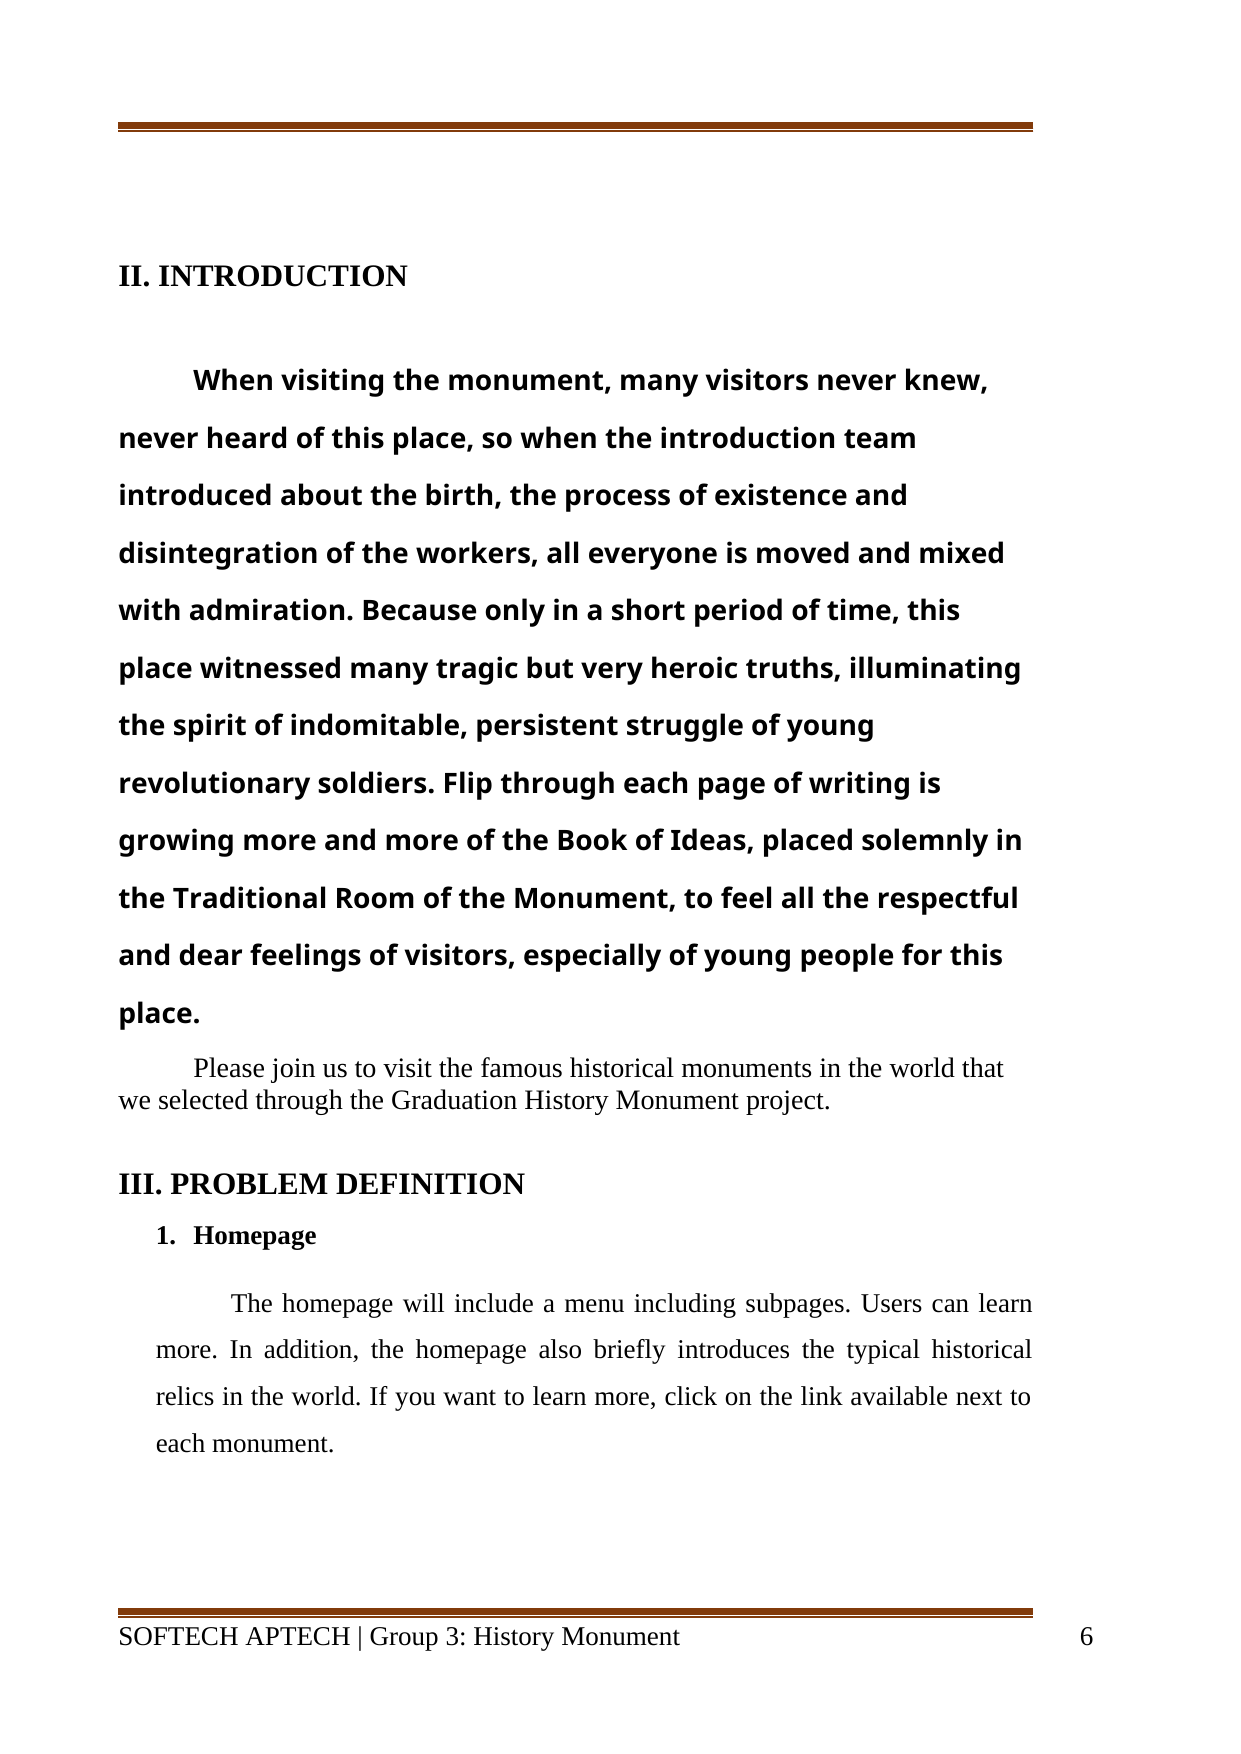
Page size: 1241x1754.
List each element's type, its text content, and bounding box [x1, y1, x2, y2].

text Please join us to visit the famous historical monuments in the world that we selected through the Graduation History Monument project. [118, 1051, 1033, 1115]
list Homepage [156, 1219, 1033, 1250]
text The homepage will include a menu including subpages. Users can learn more. In addition, the homepage also briefly introduces the typical historical relics in the world. If you want to learn more, click on the link available next to each monument. [156, 1287, 1033, 1458]
subtitle II. INTRODUCTION [118, 257, 1033, 293]
subtitle When visiting the monument, many visitors never knew, never heard of this place, so when the introduction team introduced about the birth, the process of existence and disintegration of the workers, all everyone is moved and mixed with admiration. Because only in a short period of time, this place witnessed many tragic but very heroic truths, illuminating the spirit of indomitable, persistent struggle of young revolutionary soldiers. Flip through each page of writing is growing more and more of the Book of Ideas, placed solemnly in the Traditional Room of the Monument, to feel all the respectful and dear feelings of visitors, especially of young people for this place. [118, 361, 1033, 1031]
subtitle III. PROBLEM DEFINITION [118, 1165, 1033, 1201]
